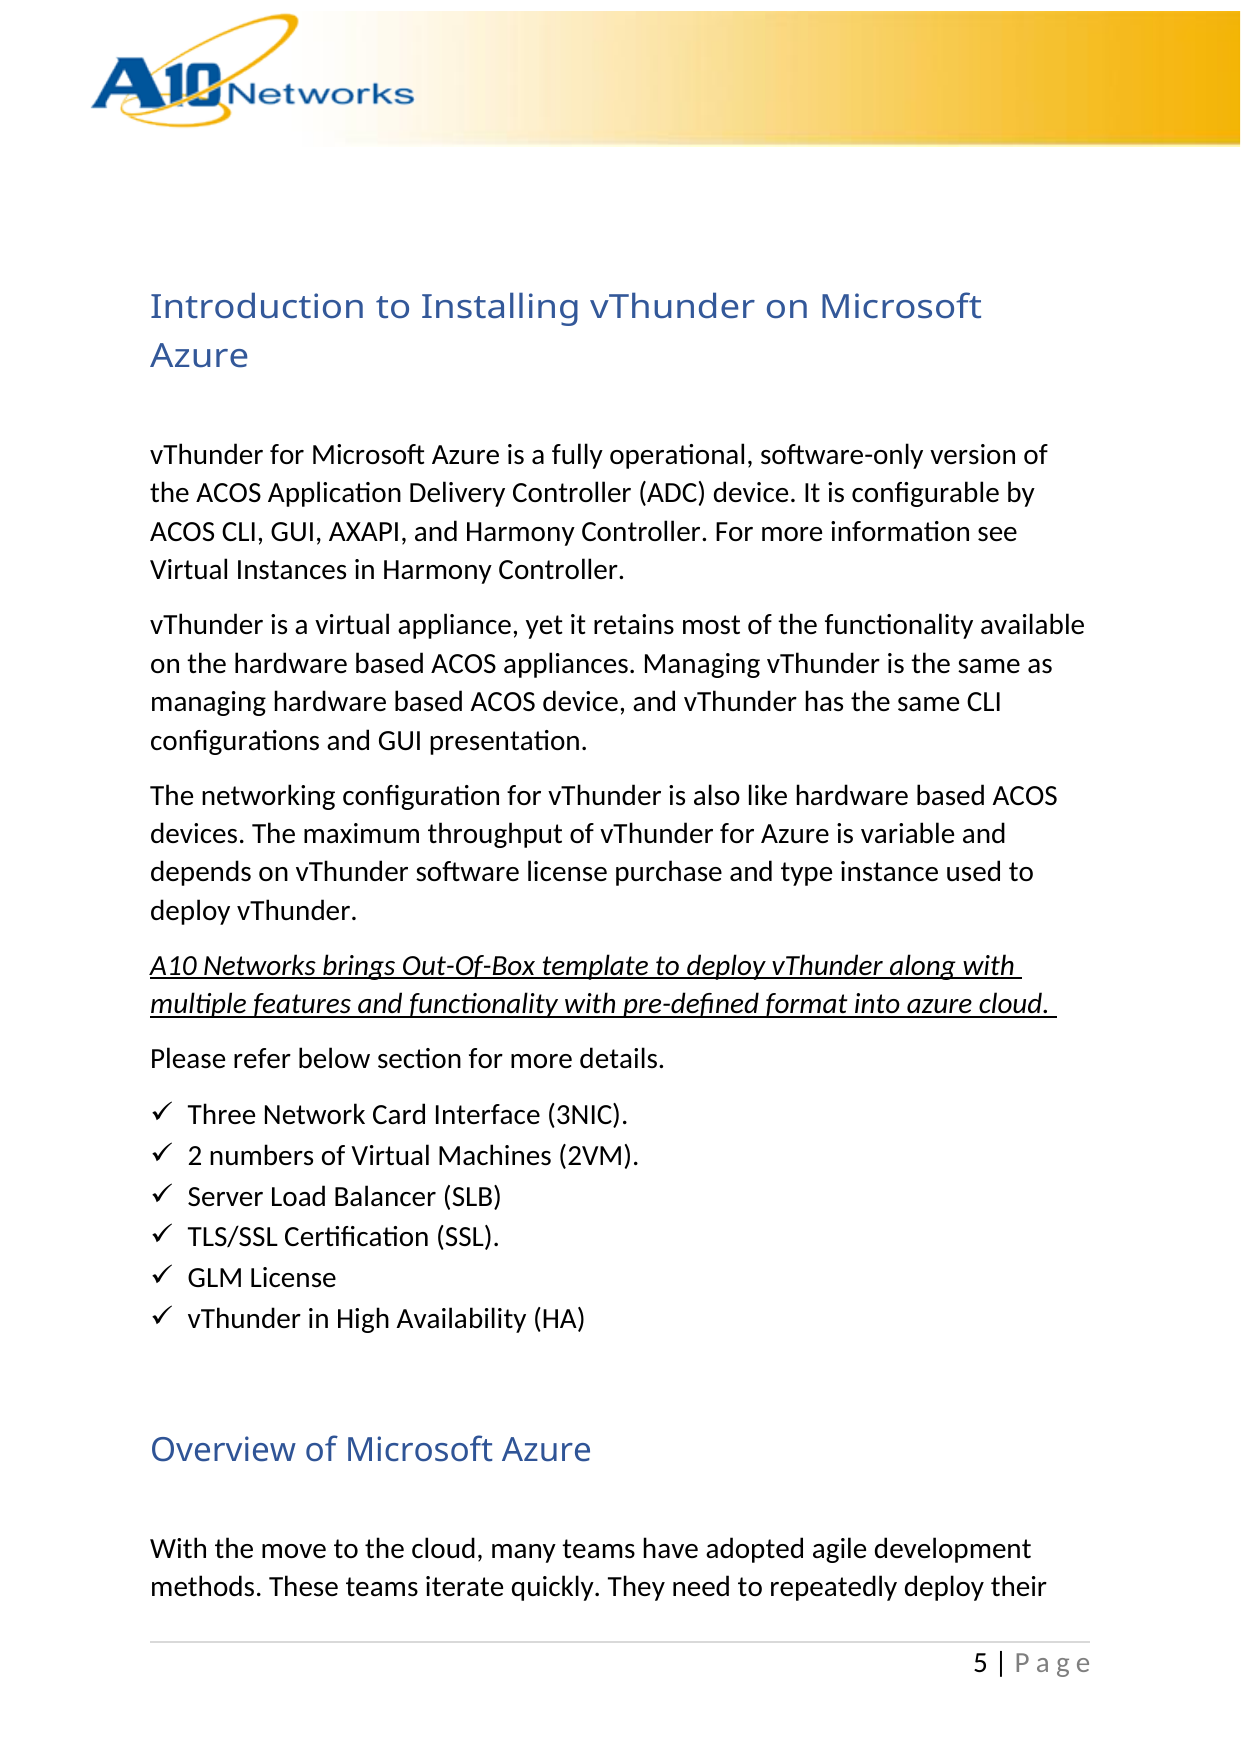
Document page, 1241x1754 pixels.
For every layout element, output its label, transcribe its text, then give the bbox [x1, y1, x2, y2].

text vThunder is a virtual appliance, yet it retains most of the functionality available on the hardware based ACOS appliances. Managing vThunder is the same as managing hardware based ACOS device, and vThunder has the same CLI configurations and GUI presentation. [150, 606, 1090, 757]
list vThunder in High Availability (HA) [150, 1300, 1090, 1336]
list Server Load Balancer (SLB) [150, 1178, 1090, 1213]
list TLS/SSL Certification (SSL). [150, 1218, 1090, 1254]
subtitle Introduction to Installing vThunder on Microsoft Azure [150, 283, 1090, 377]
subtitle Overview of Microsoft Azure [150, 1426, 1090, 1471]
text Please refer below section for more details. [150, 1041, 1090, 1076]
list Three Network Card Interface (3NIC). [150, 1096, 1090, 1131]
text vThunder for Microsoft Azure is a fully operational, software-only version of the ACOS Application Delivery Controller (ADC) device. It is configurable by ACOS CLI, GUI, AXAPI, and Harmony Controller. For more information see Virtual Instances in Harmony Controller. [150, 436, 1090, 587]
list 2 numbers of Virtual Machines (2VM). [150, 1137, 1090, 1172]
list GLM License [150, 1259, 1090, 1295]
picture [0, 11, 1241, 147]
text The networking configuration for vThunder is also like hardware based ACOS devices. The maximum throughput of vThunder for Azure is variable and depends on vThunder software license purchase and type instance used to deploy vThunder. [150, 777, 1090, 928]
text A10 Networks brings Out-Of-Box template to deploy vThunder along with multiple features and functionality with pre-defined format into azure cloud. [150, 947, 1090, 1021]
